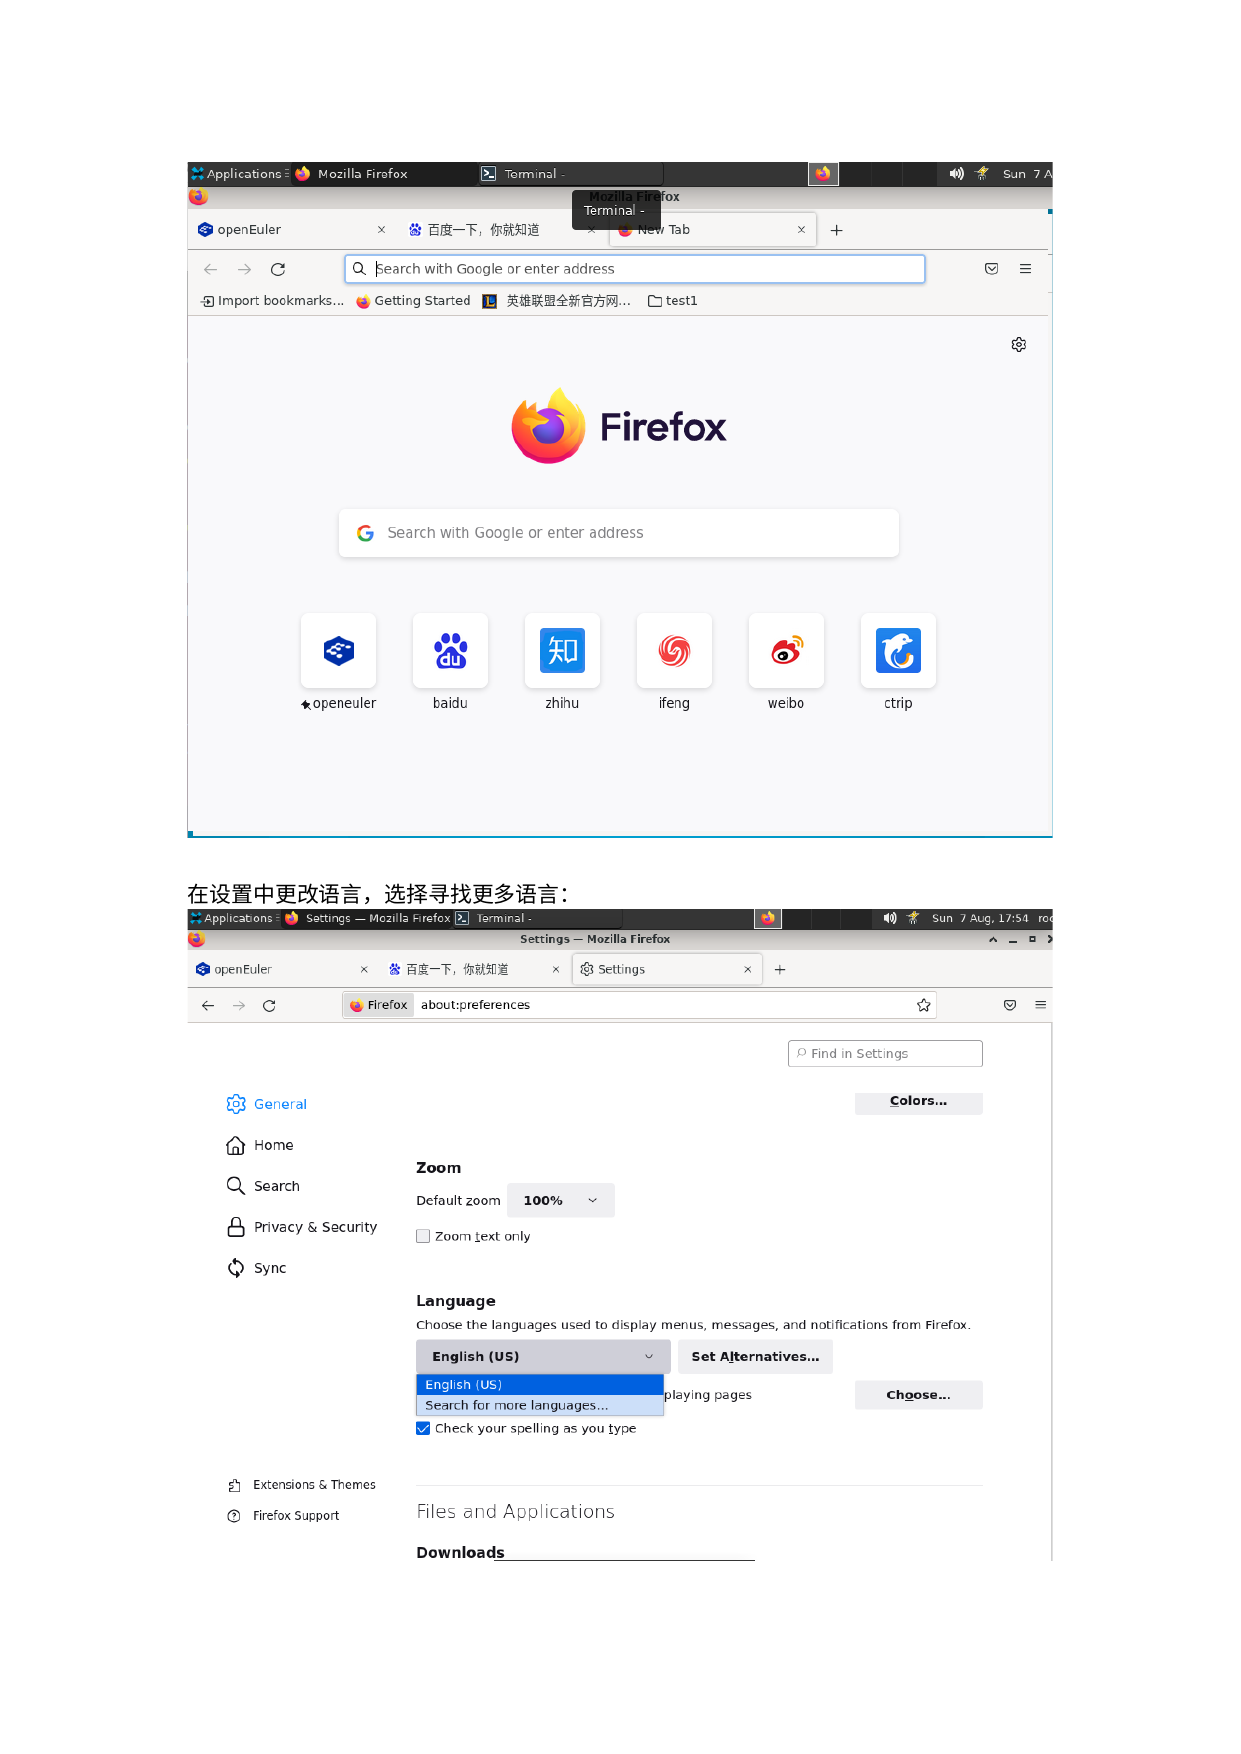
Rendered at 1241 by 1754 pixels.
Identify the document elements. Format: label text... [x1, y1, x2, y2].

picture [187, 162, 1053, 835]
text 在设置中更改语言，选择寻找更多语言： [187, 877, 1053, 909]
picture [187, 909, 1053, 1561]
